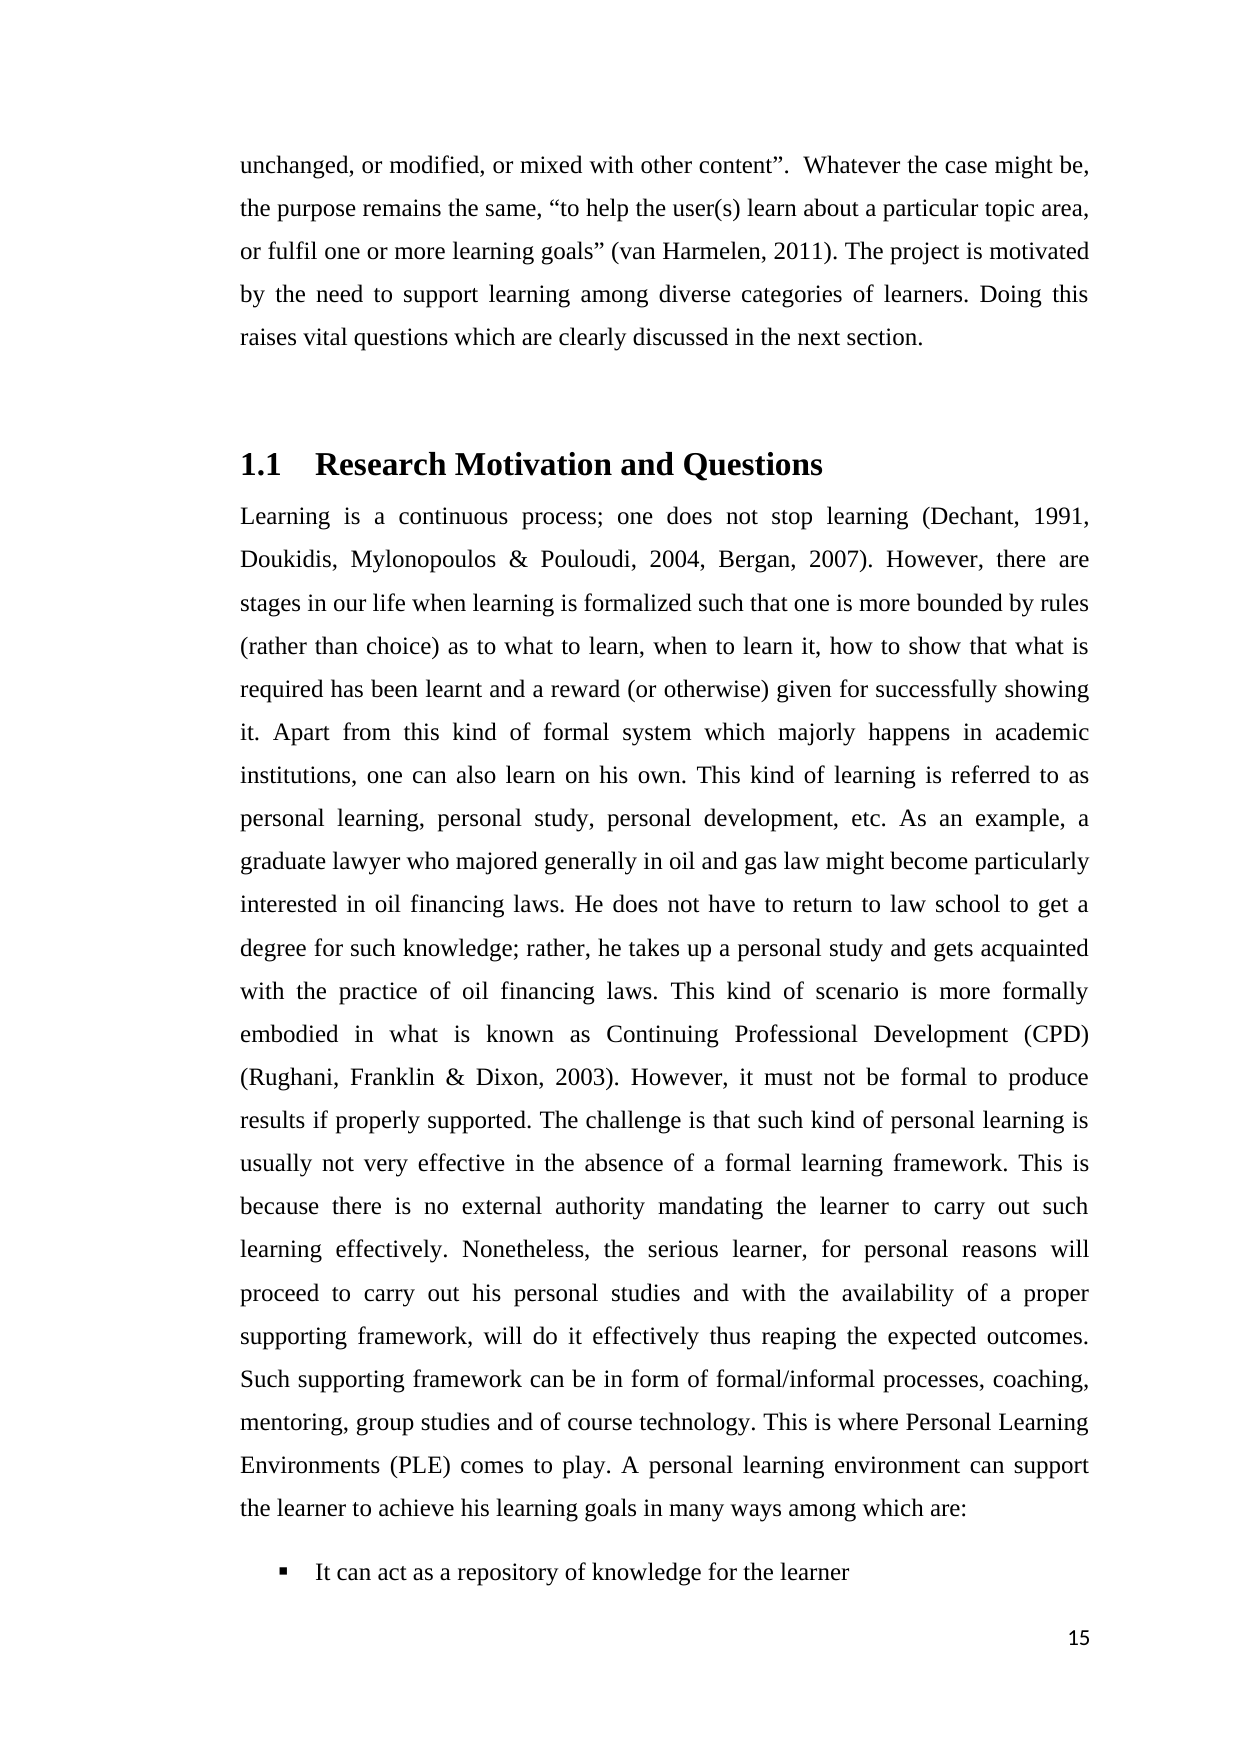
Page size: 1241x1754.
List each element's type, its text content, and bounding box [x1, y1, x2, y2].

text Learning is a continuous process; one does not stop learning (Dechant, 1991, Doukidis, Mylonopoulos & Pouloudi, 2004, Bergan, 2007). However, there are stages in our life when learning is formalized such that one is more bounded by rules (rather than choice) as to what to learn, when to learn it, how to show that what is required has been learnt and a reward (or otherwise) given for successfully showing it. Apart from this kind of formal system which majorly happens in academic institutions, one can also learn on his own. This kind of learning is referred to as personal learning, personal study, personal development, etc. As an example, a graduate lawyer who majored generally in oil and gas law might become particularly interested in oil financing laws. He does not have to return to law school to get a degree for such knowledge; rather, he takes up a personal study and gets acquainted with the practice of oil financing laws. This kind of scenario is more formally embodied in what is known as Continuing Professional Development (CPD) (Rughani, Franklin & Dixon, 2003). However, it must not be formal to produce results if properly supported. The challenge is that such kind of personal learning is usually not very effective in the absence of a formal learning framework. This is because there is no external authority mandating the learner to carry out such learning effectively. Nonetheless, the serious learner, for personal reasons will proceed to carry out his personal studies and with the availability of a proper supporting framework, will do it effectively thus reaping the expected outcomes. Such supporting framework can be in form of formal/informal processes, coaching, mentoring, group studies and of course technology. This is where Personal Learning Environments (PLE) comes to play. A personal learning environment can support the learner to achieve his learning goals in many ways among which are: [240, 501, 1090, 1522]
list It can act as a repository of knowledge for the learner [277, 1557, 1090, 1586]
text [240, 150, 1090, 351]
subtitle 1.1 Research Motivation and Questions [240, 386, 1090, 482]
